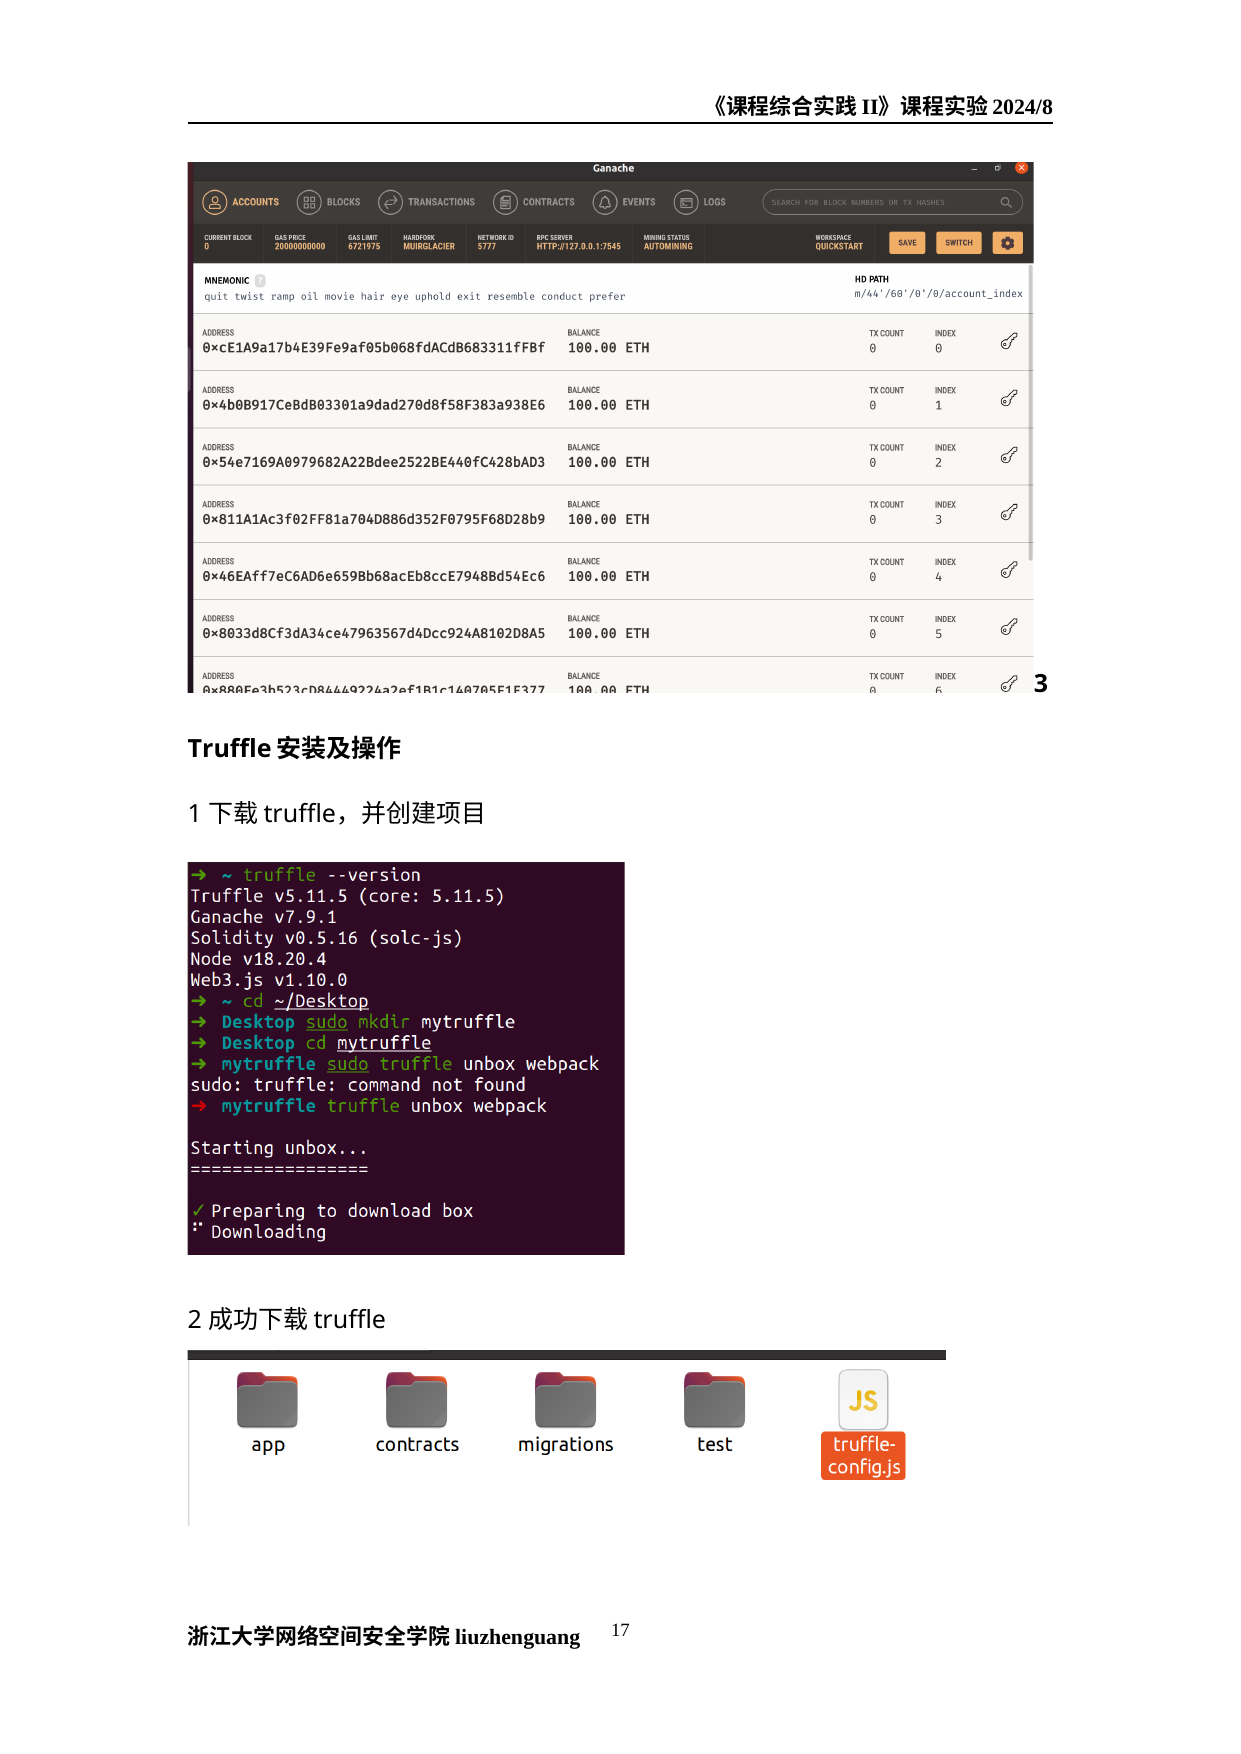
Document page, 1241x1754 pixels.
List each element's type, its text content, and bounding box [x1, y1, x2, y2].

text 1 下载truffle，并创建项目 [187, 779, 1053, 844]
picture [187, 1350, 946, 1526]
text 2 成功下载truffle [187, 1285, 1053, 1350]
picture [187, 862, 625, 1255]
picture [187, 162, 1034, 693]
